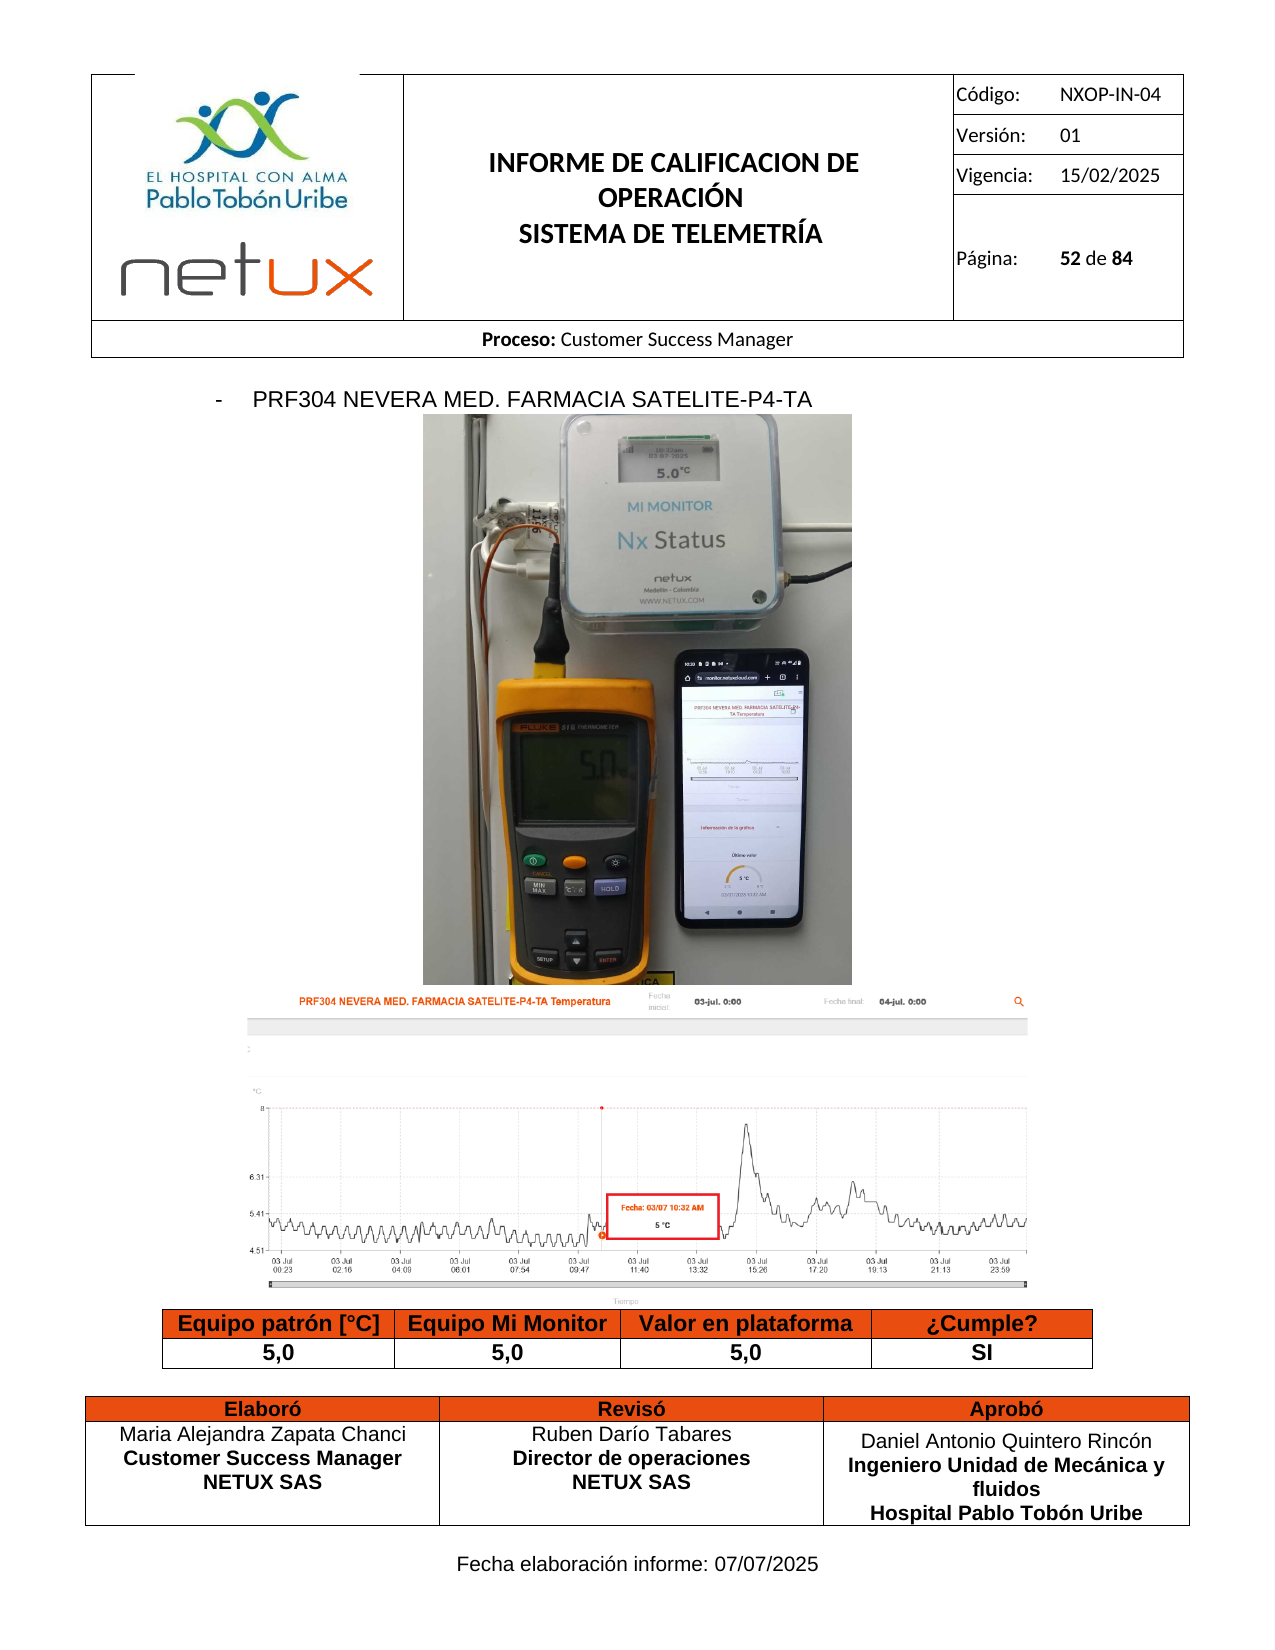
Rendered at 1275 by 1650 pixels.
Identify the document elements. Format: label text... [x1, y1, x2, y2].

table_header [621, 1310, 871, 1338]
list PRF304 NEVERA MED. FARMACIA SATELITE-P4-TA [215, 386, 1098, 413]
picture [247, 986, 1028, 1307]
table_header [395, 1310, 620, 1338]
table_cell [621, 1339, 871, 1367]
picture [423, 414, 852, 985]
picture [94, 74, 401, 320]
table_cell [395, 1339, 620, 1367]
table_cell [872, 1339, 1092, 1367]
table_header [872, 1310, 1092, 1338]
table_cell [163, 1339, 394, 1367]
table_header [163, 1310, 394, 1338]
